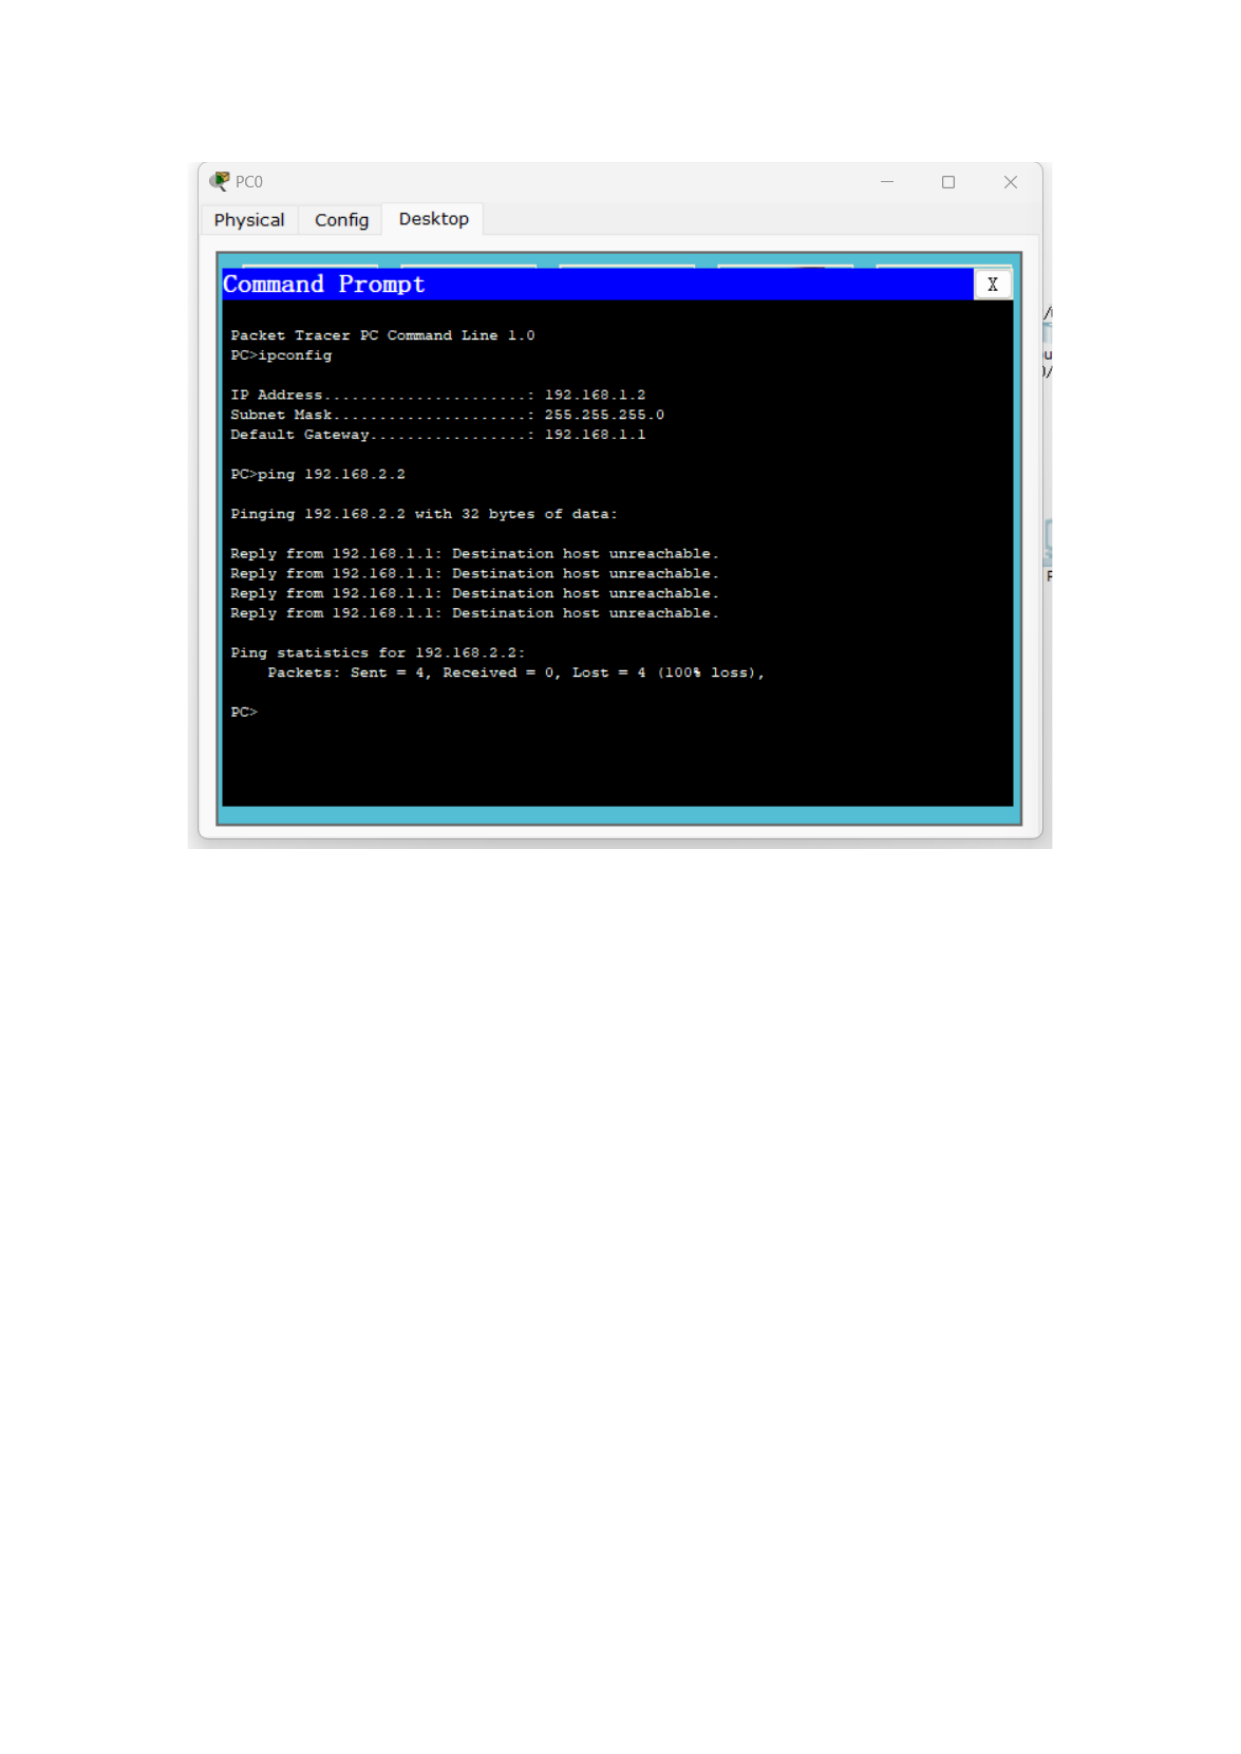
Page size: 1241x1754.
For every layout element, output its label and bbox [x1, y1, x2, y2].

picture [187, 162, 1053, 849]
